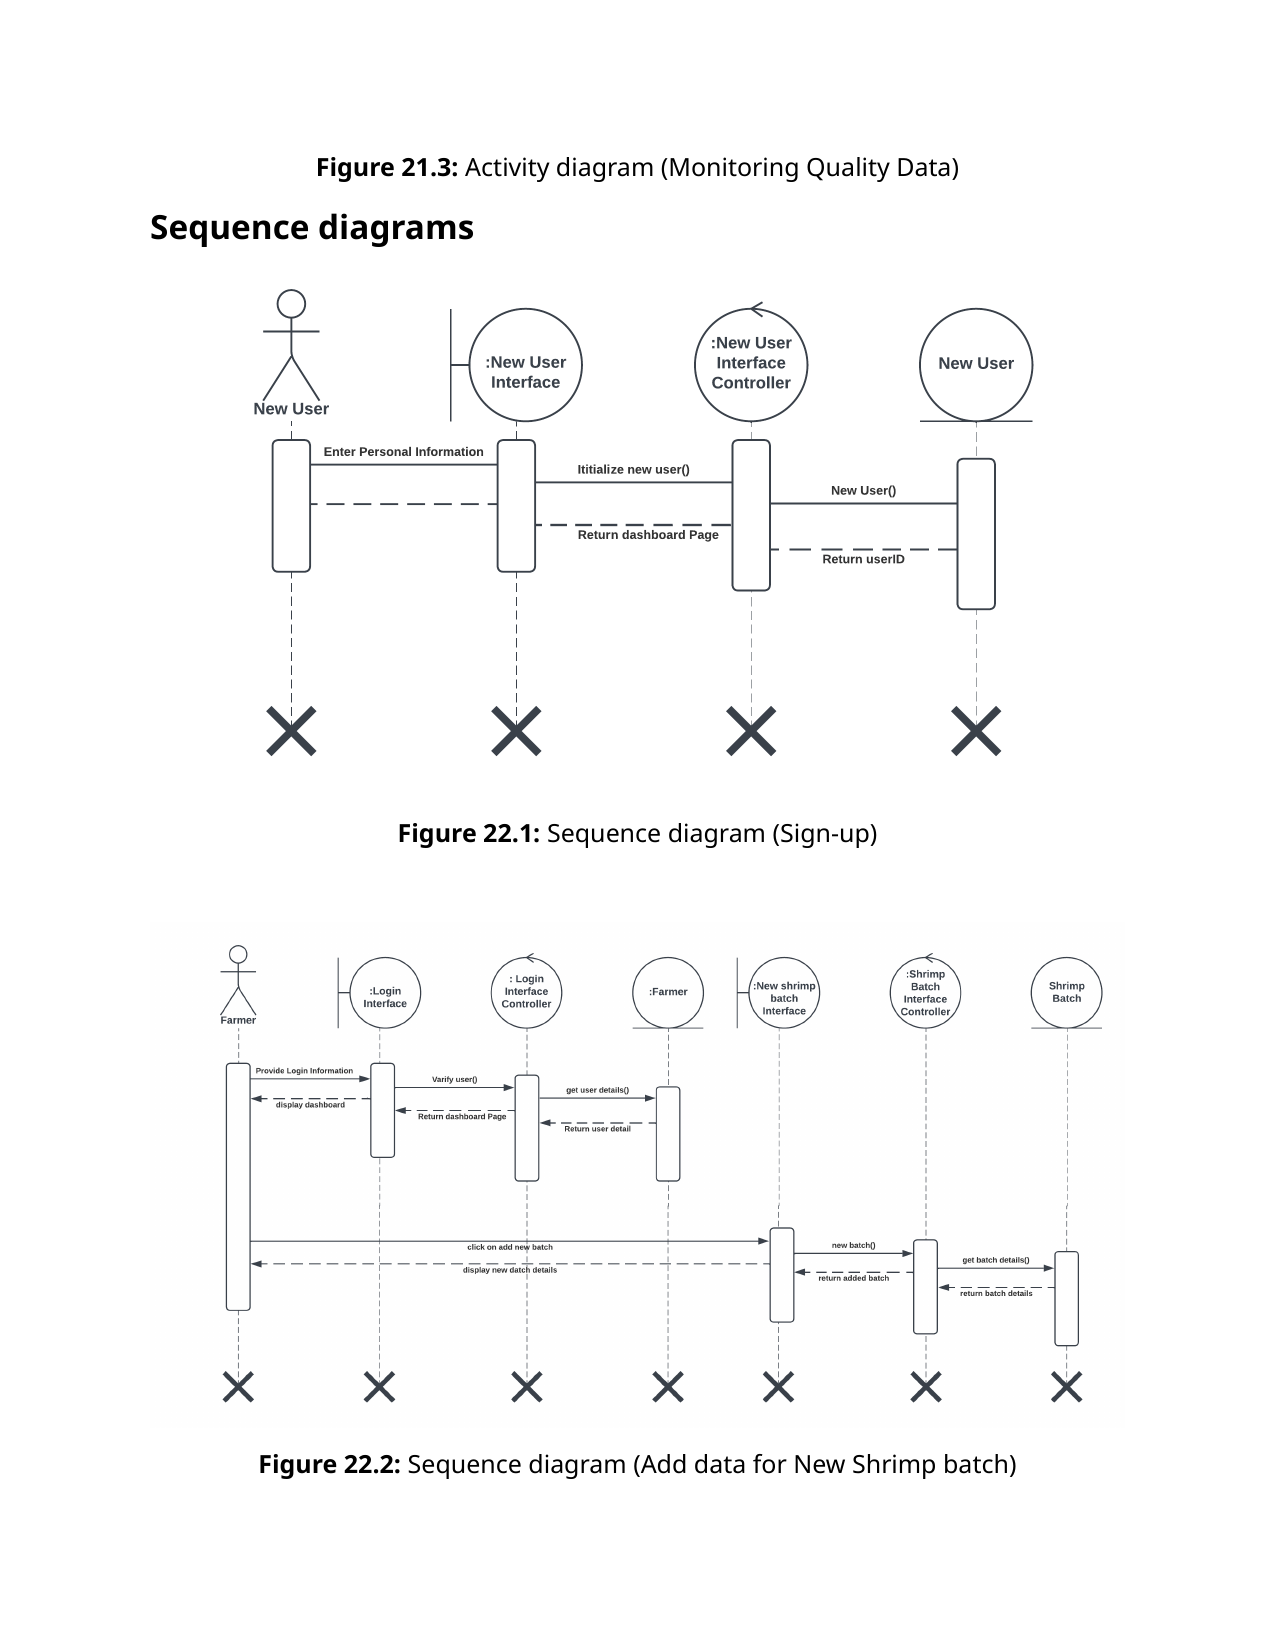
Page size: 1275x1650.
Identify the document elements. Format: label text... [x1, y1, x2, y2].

picture [150, 922, 1125, 1428]
subtitle Sequence diagrams [150, 203, 1125, 249]
picture [150, 252, 1069, 797]
text Figure 22.2: Sequence diagram (Add data for New Shrimp batch) [150, 1447, 1125, 1481]
text Figure 21.3: Activity diagram (Monitoring Quality Data) [150, 150, 1125, 184]
text Figure 22.1: Sequence diagram (Sign-up) [150, 815, 1125, 849]
